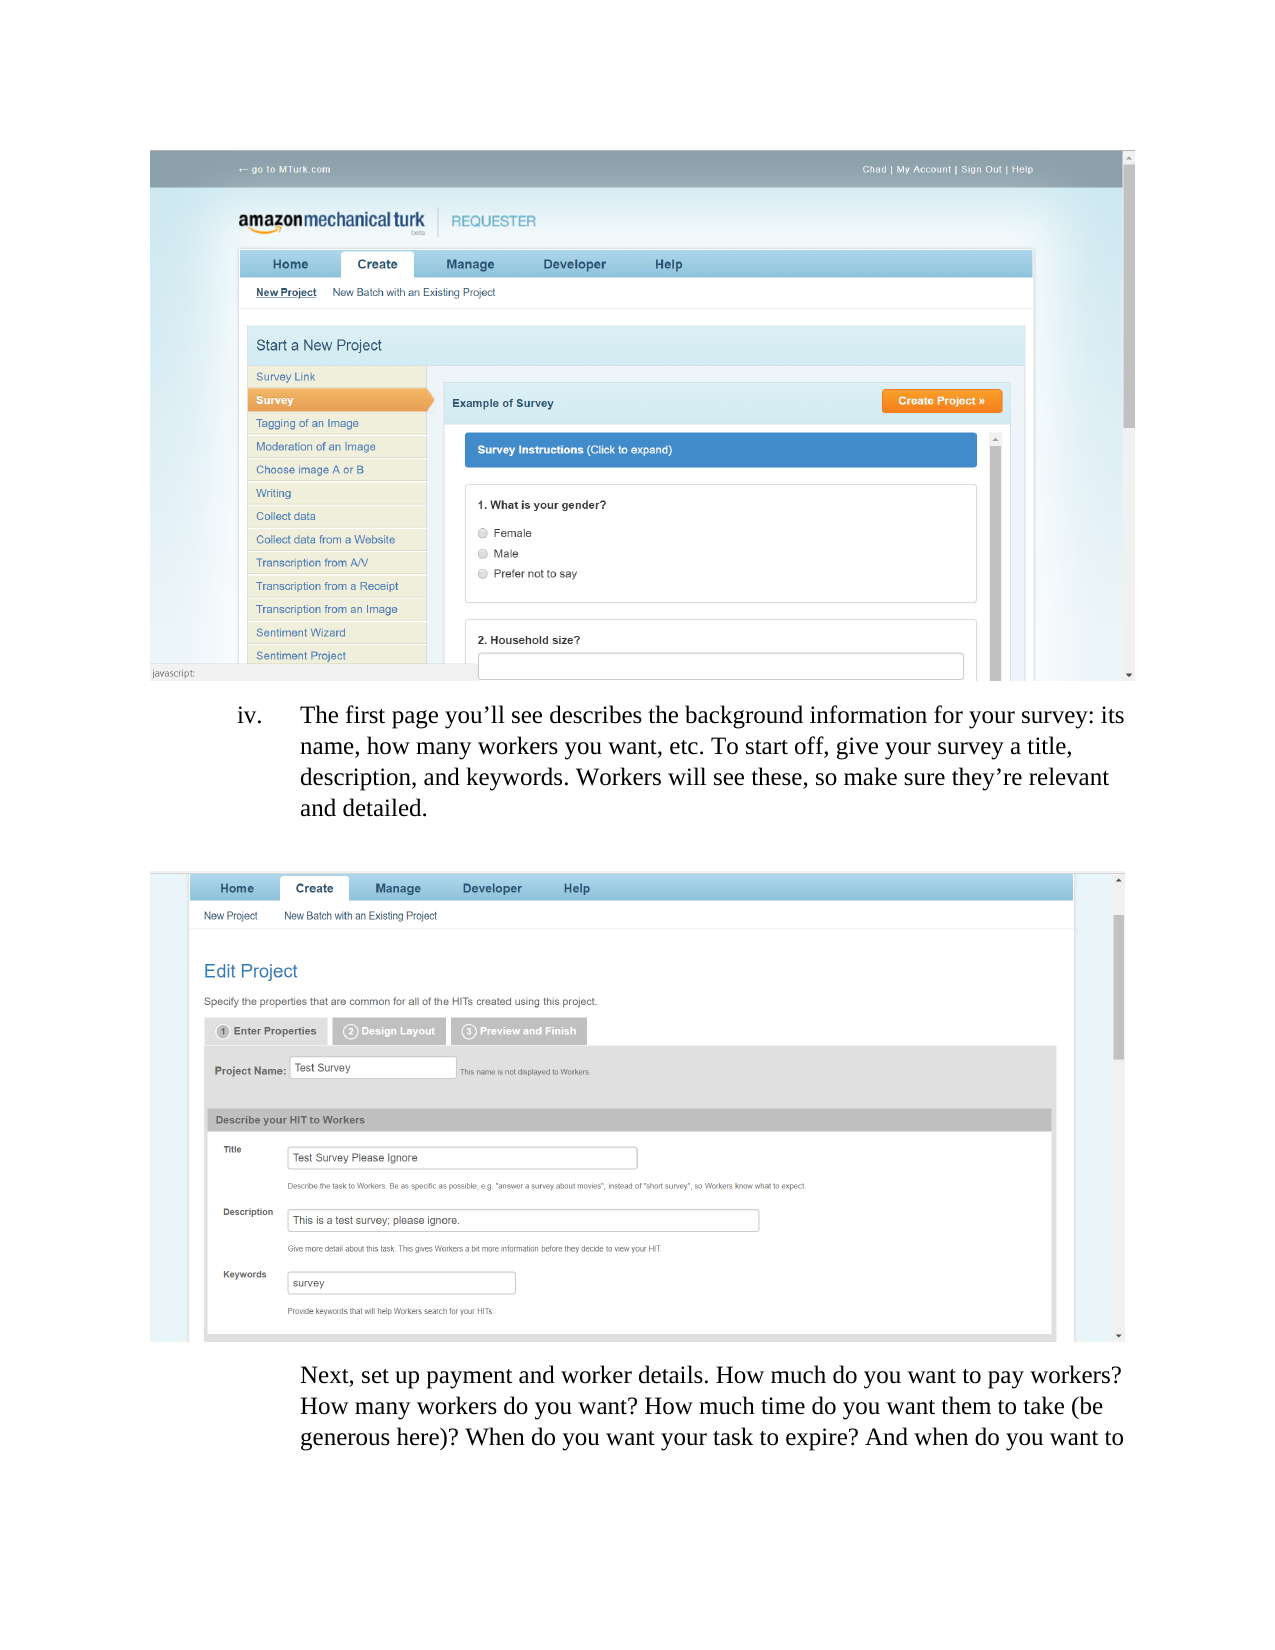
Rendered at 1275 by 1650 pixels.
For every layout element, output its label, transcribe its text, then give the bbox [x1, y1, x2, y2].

list The first page you’ll see describes the background information for your survey: its name, how many workers you want, etc. To start off, give your survey a title, description, and keywords. Workers will see these, so make sure they’re relevant and detailed. [262, 700, 1125, 822]
picture [150, 871, 1125, 1342]
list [300, 1360, 1125, 1451]
picture [150, 150, 1135, 681]
